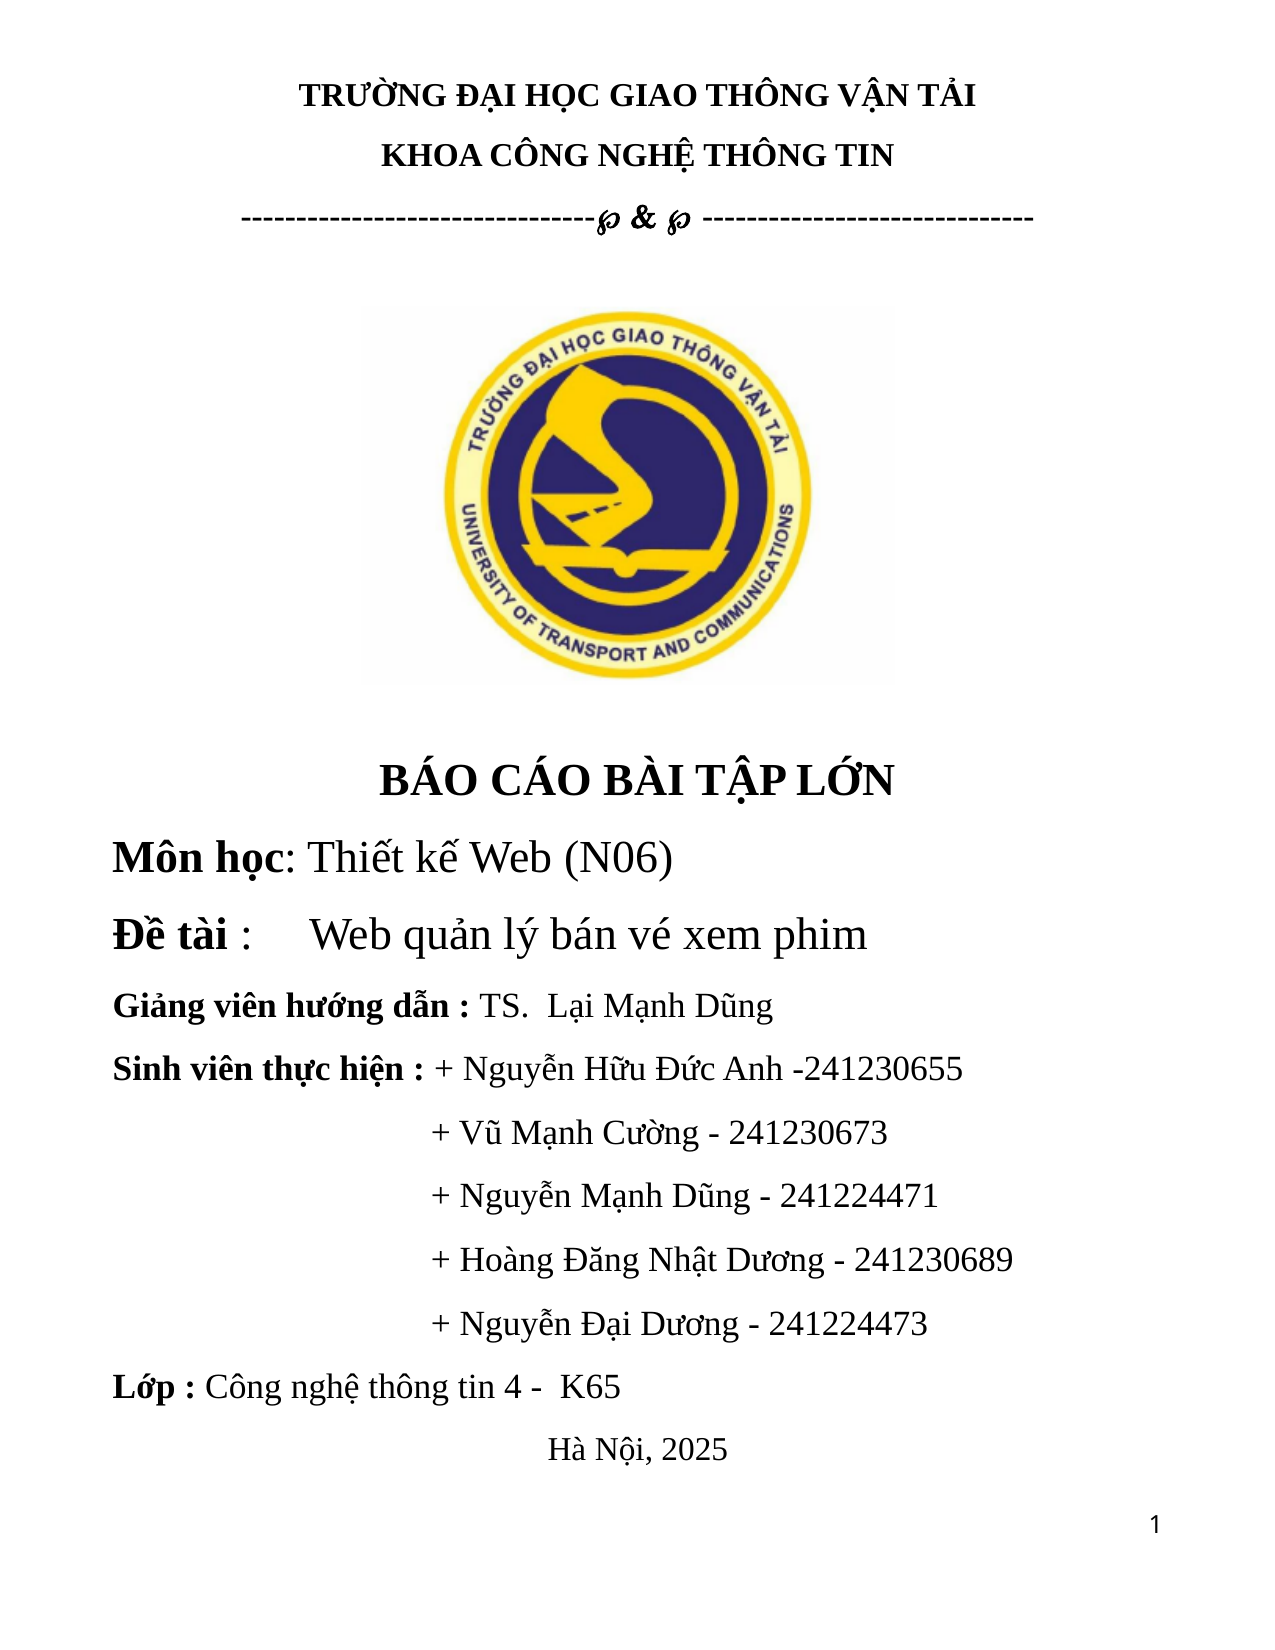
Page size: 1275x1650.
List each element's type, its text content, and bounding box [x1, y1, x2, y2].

text TRƯỜNG ĐẠI HỌC GIAO THÔNG VẬN TẢI [112, 75, 1162, 113]
text + Nguyễn Đại Dương - 241224473 [112, 1302, 1162, 1343]
text Sinh viên thực hiện : + Nguyễn Hữu Đức Anh -241230655 [112, 1048, 1162, 1088]
text Môn học: Thiết kế Web (N06) [112, 830, 1162, 882]
text Lớp : Công nghệ thông tin 4 - K65 [112, 1365, 1162, 1406]
picture [212, 257, 1063, 731]
text Đề tài : Web quản lý bán vé xem phim [112, 907, 1162, 959]
text KHOA CÔNG NGHỆ THÔNG TIN [112, 136, 1162, 174]
text + Nguyễn Mạnh Dũng - 241224471 [112, 1175, 1162, 1216]
text Giảng viên hướng dẫn : TS. Lại Mạnh Dũng [112, 984, 1162, 1025]
text + Vũ Mạnh Cường - 241230673 [112, 1111, 1162, 1152]
text + Hoàng Đăng Nhật Dương - 241230689 [112, 1238, 1162, 1279]
text Hà Nội, 2025 [112, 1429, 1162, 1467]
text BÁO CÁO BÀI TẬP LỚN [112, 752, 1162, 805]
text --------------------------------Ã & Ã ------------------------------ [112, 196, 1162, 235]
